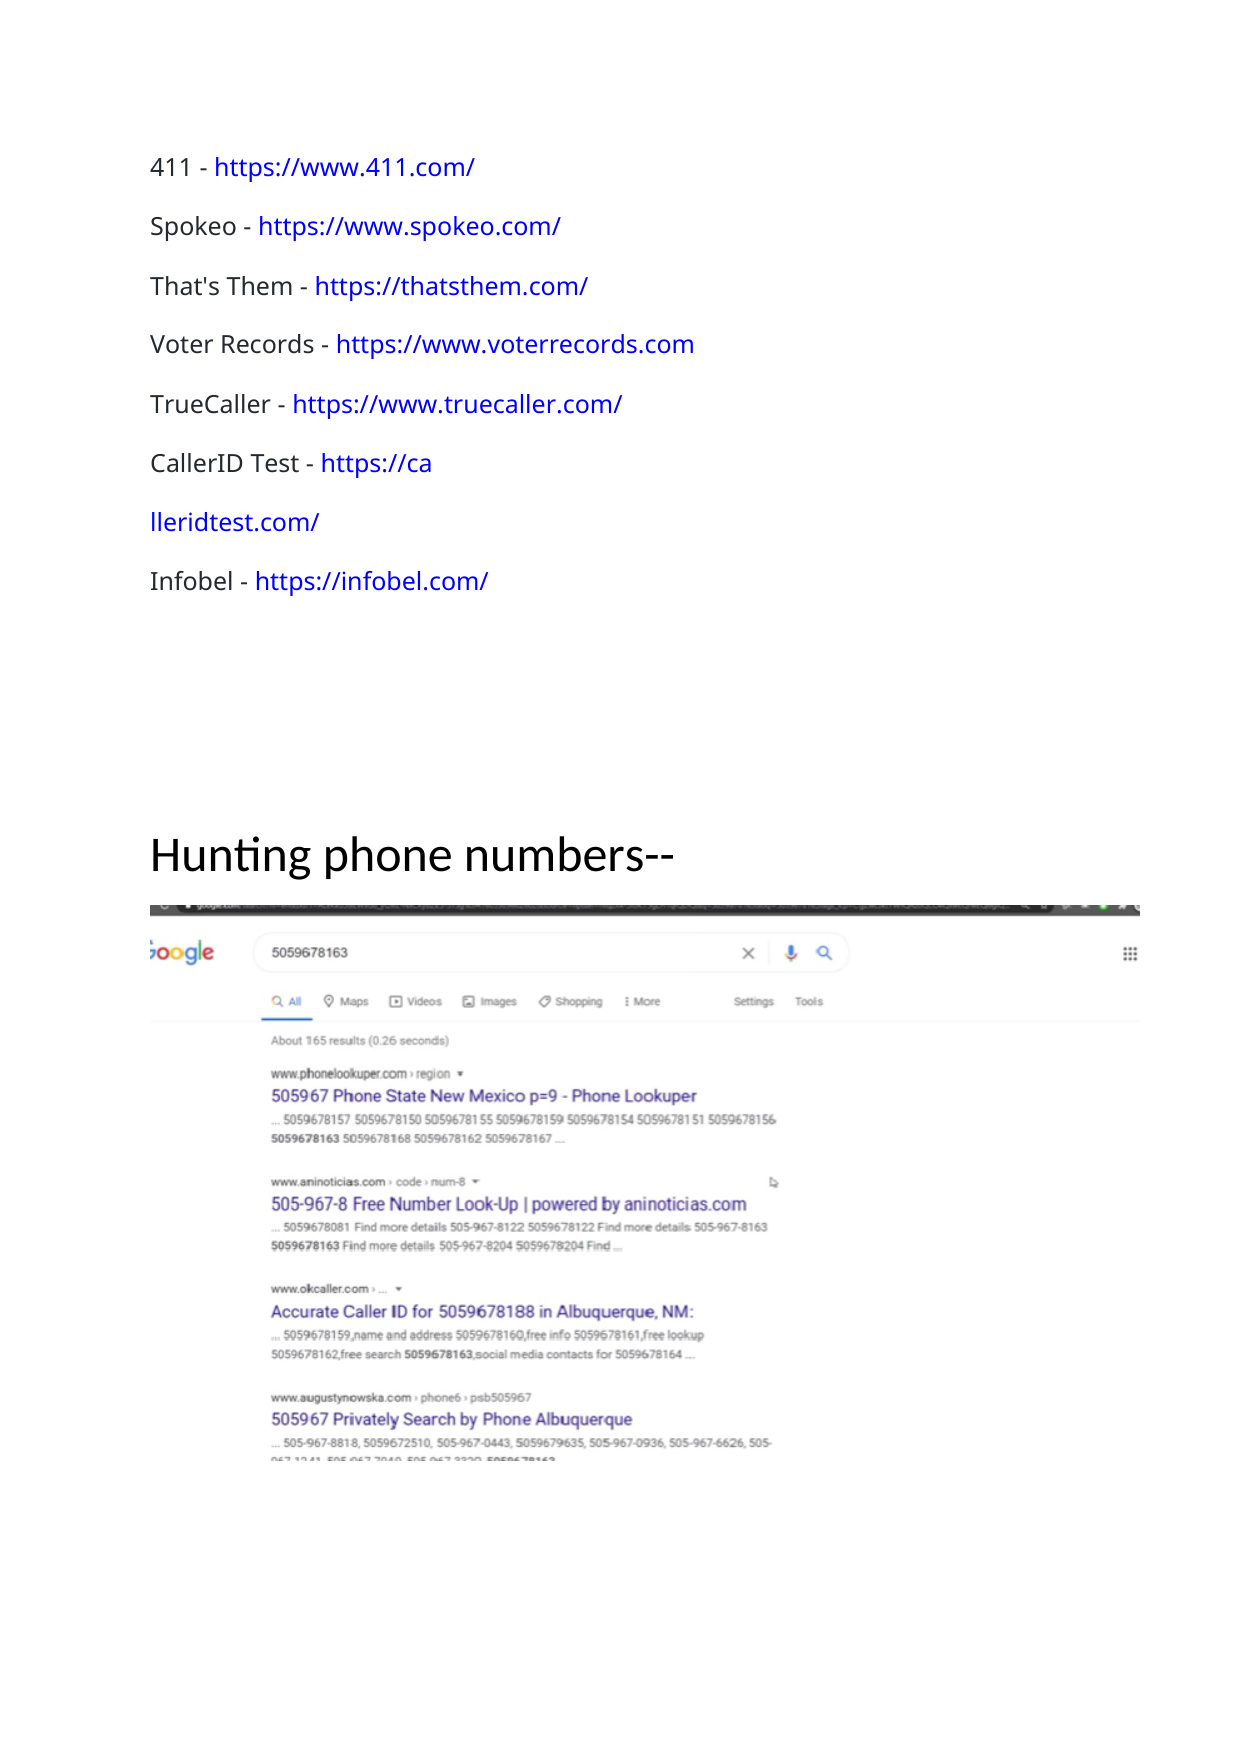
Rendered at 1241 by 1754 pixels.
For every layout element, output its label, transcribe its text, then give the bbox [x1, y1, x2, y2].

text Infobel - https://infobel.com/ [150, 563, 1090, 597]
text 411 - https://www.411.com/ [150, 150, 1090, 184]
picture [150, 905, 1140, 1461]
text TrueCaller - https://www.truecaller.com/ [150, 386, 1090, 420]
text Hunting phone numbers-- [150, 823, 1090, 884]
text Voter Records - https://www.voterrecords.com [150, 327, 1090, 361]
text CallerID Test - https://ca [150, 445, 1090, 479]
text That's Them - https://thatsthem.com/ [150, 268, 1090, 302]
text lleridtest.com/ [150, 504, 1090, 538]
text Spokeo - https://www.spokeo.com/ [150, 209, 1090, 243]
